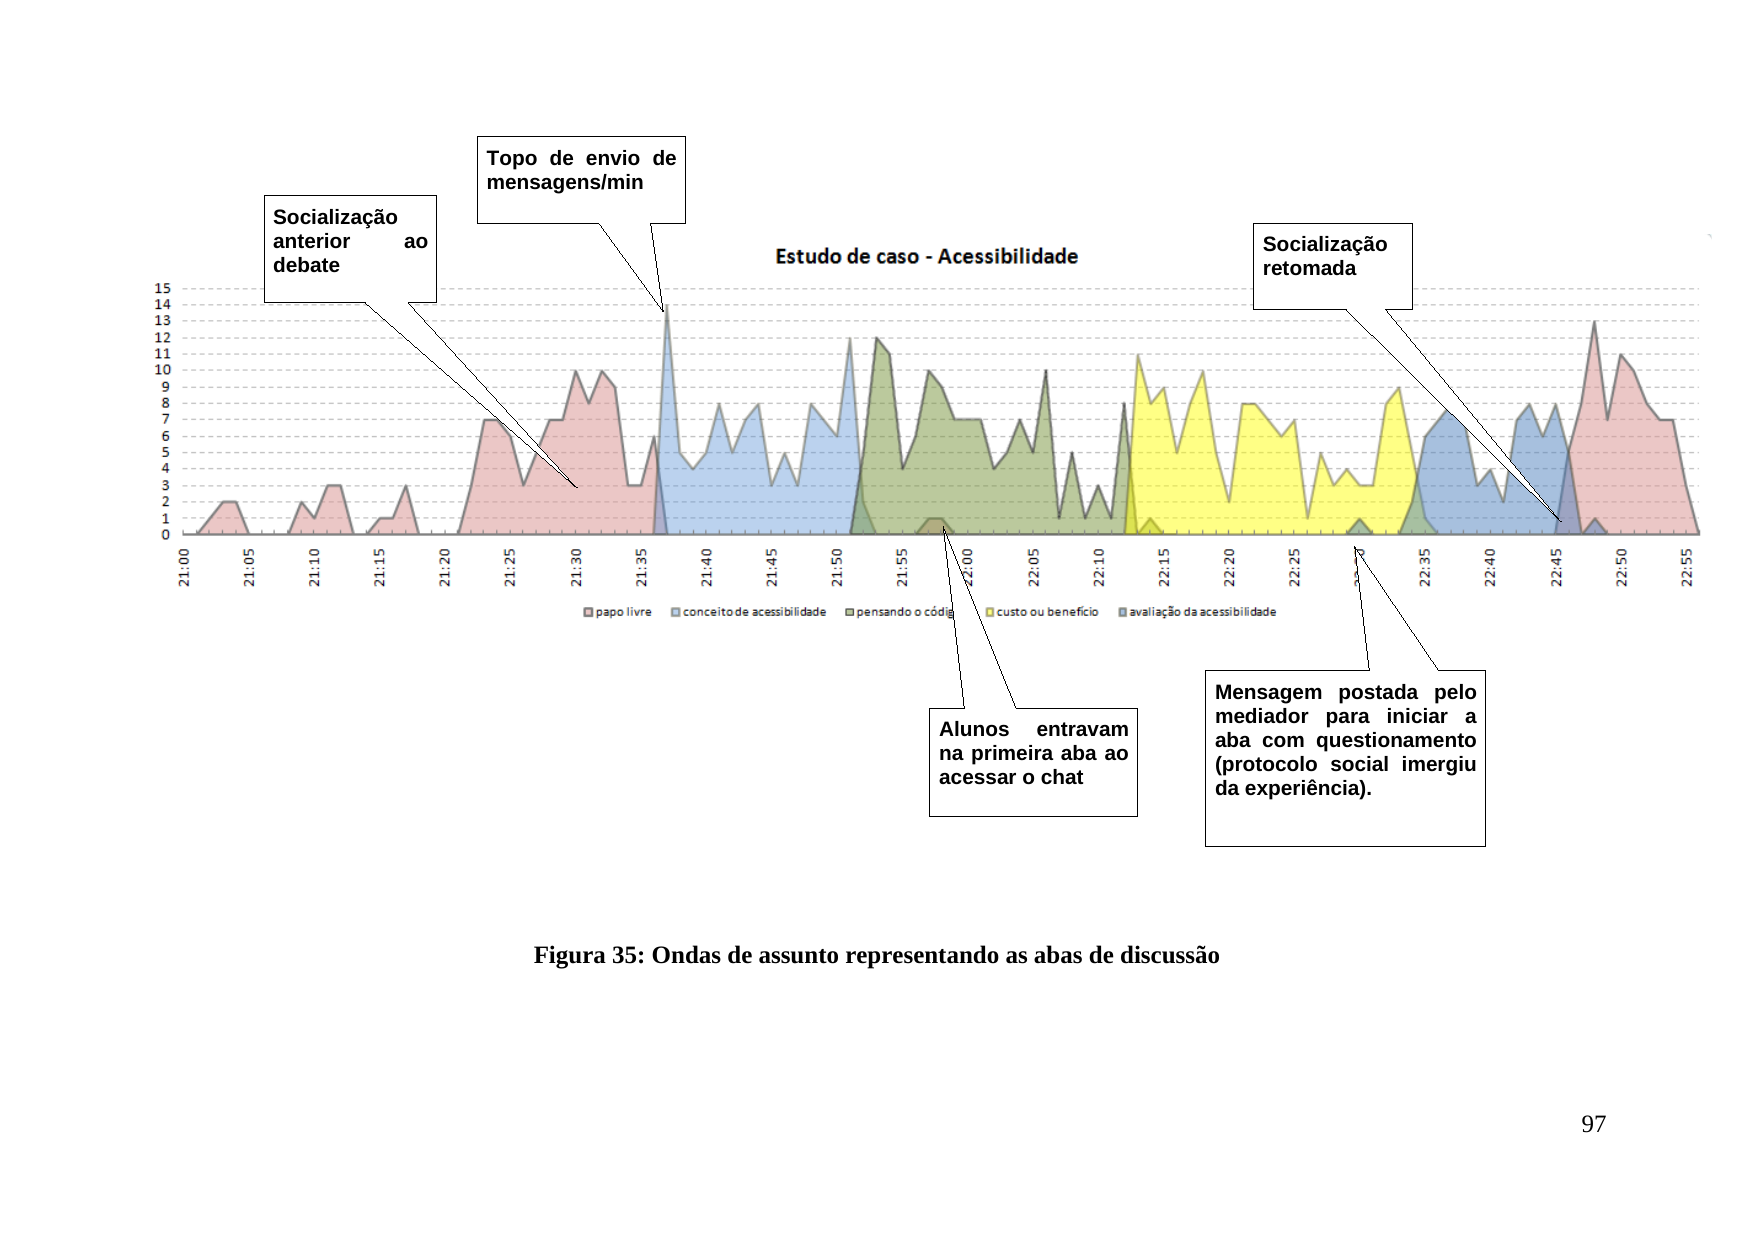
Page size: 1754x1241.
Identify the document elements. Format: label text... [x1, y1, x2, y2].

text Figura 35: Ondas de assunto representando as abas de discussão [148, 940, 1606, 969]
picture [147, 234, 1712, 624]
